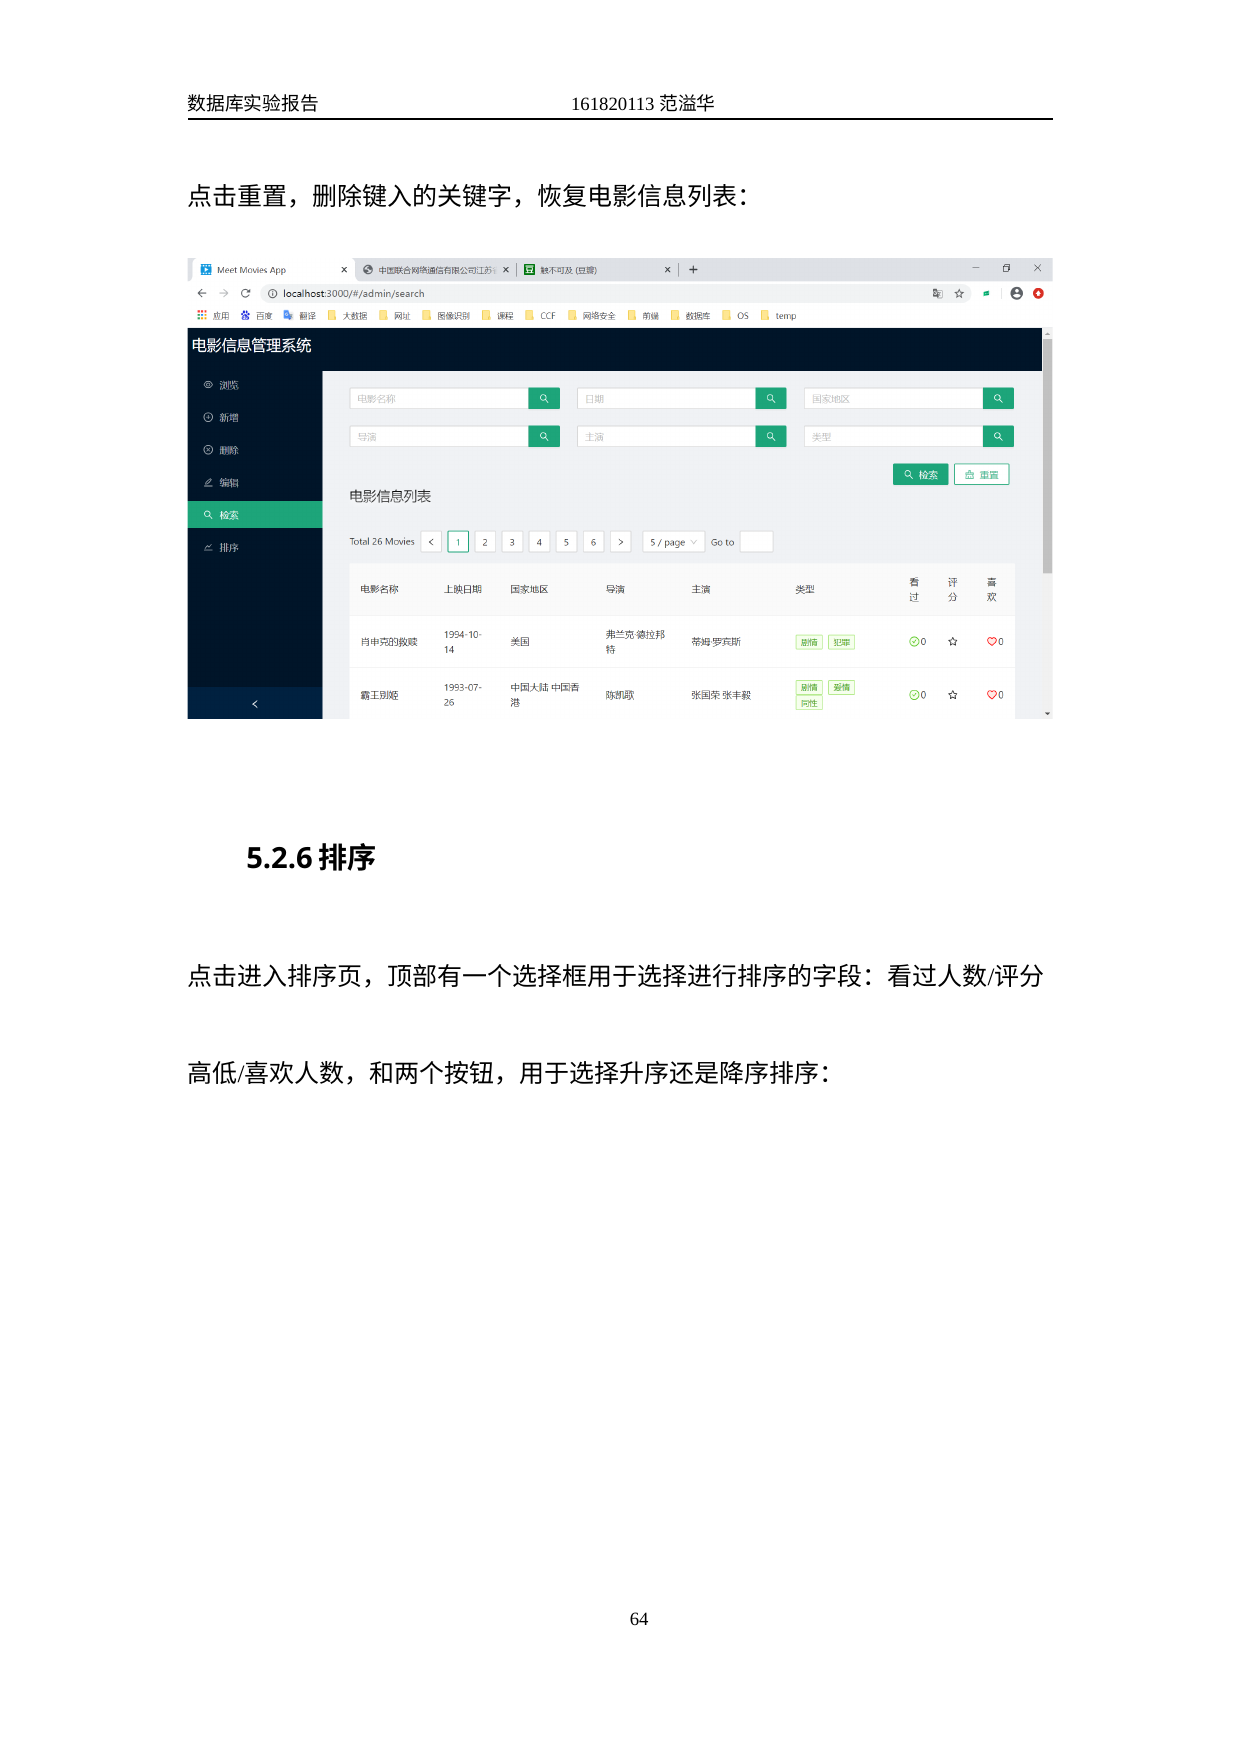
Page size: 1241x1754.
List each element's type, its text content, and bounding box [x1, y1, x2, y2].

text 点击重置，删除键入的关键字，恢复电影信息列表： [187, 162, 1053, 227]
subtitle 5.2.6排序 [187, 823, 1053, 888]
picture [187, 258, 1053, 719]
text 点击进入排序页，顶部有一个选择框用于选择进行排序的字段：看过人数/评分高低/喜欢人数，和两个按钮，用于选择升序还是降序排序： [187, 942, 1053, 1104]
